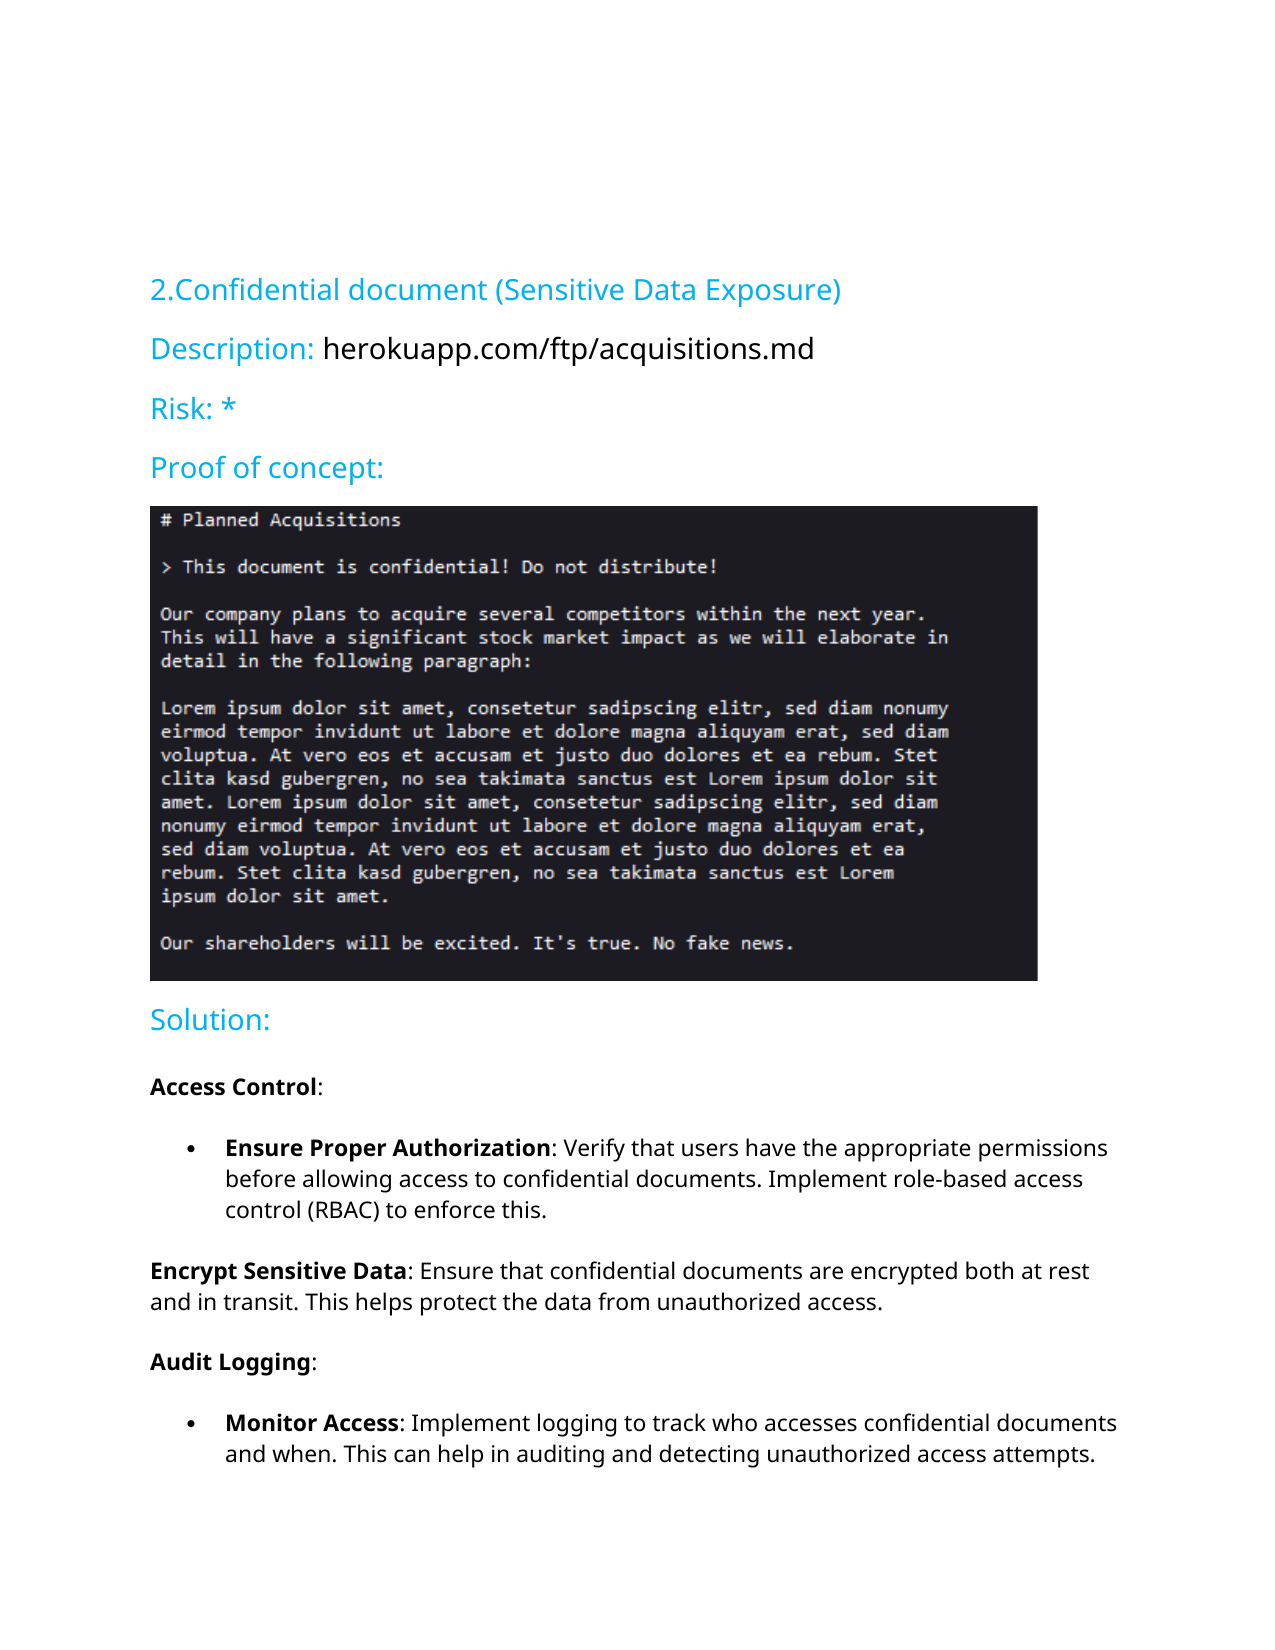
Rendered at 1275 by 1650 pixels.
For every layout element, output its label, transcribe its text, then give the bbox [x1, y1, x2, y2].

text Access Control: [150, 1071, 1125, 1102]
text Description: herokuapp.com/ftp/acquisitions.md [150, 328, 1125, 368]
text Risk: * [150, 388, 1125, 428]
list Monitor Access: Implement logging to track who accesses confidential documents and when. This can help in auditing and detecting unauthorized access attempts. [187, 1407, 1125, 1469]
text 2.Confidential document (Sensitive Data Exposure) [150, 269, 1125, 309]
text Solution: [150, 999, 1125, 1039]
list Ensure Proper Authorization: Verify that users have the appropriate permissions before allowing access to confidential documents. Implement role-based access control (RBAC) to enforce this. [187, 1132, 1125, 1225]
text Proof of concept: [150, 447, 1125, 487]
text Audit Logging: [150, 1346, 1125, 1377]
text Encrypt Sensitive Data: Ensure that confidential documents are encrypted both at rest and in transit. This helps protect the data from unauthorized access. [150, 1254, 1125, 1317]
picture [150, 506, 1038, 981]
